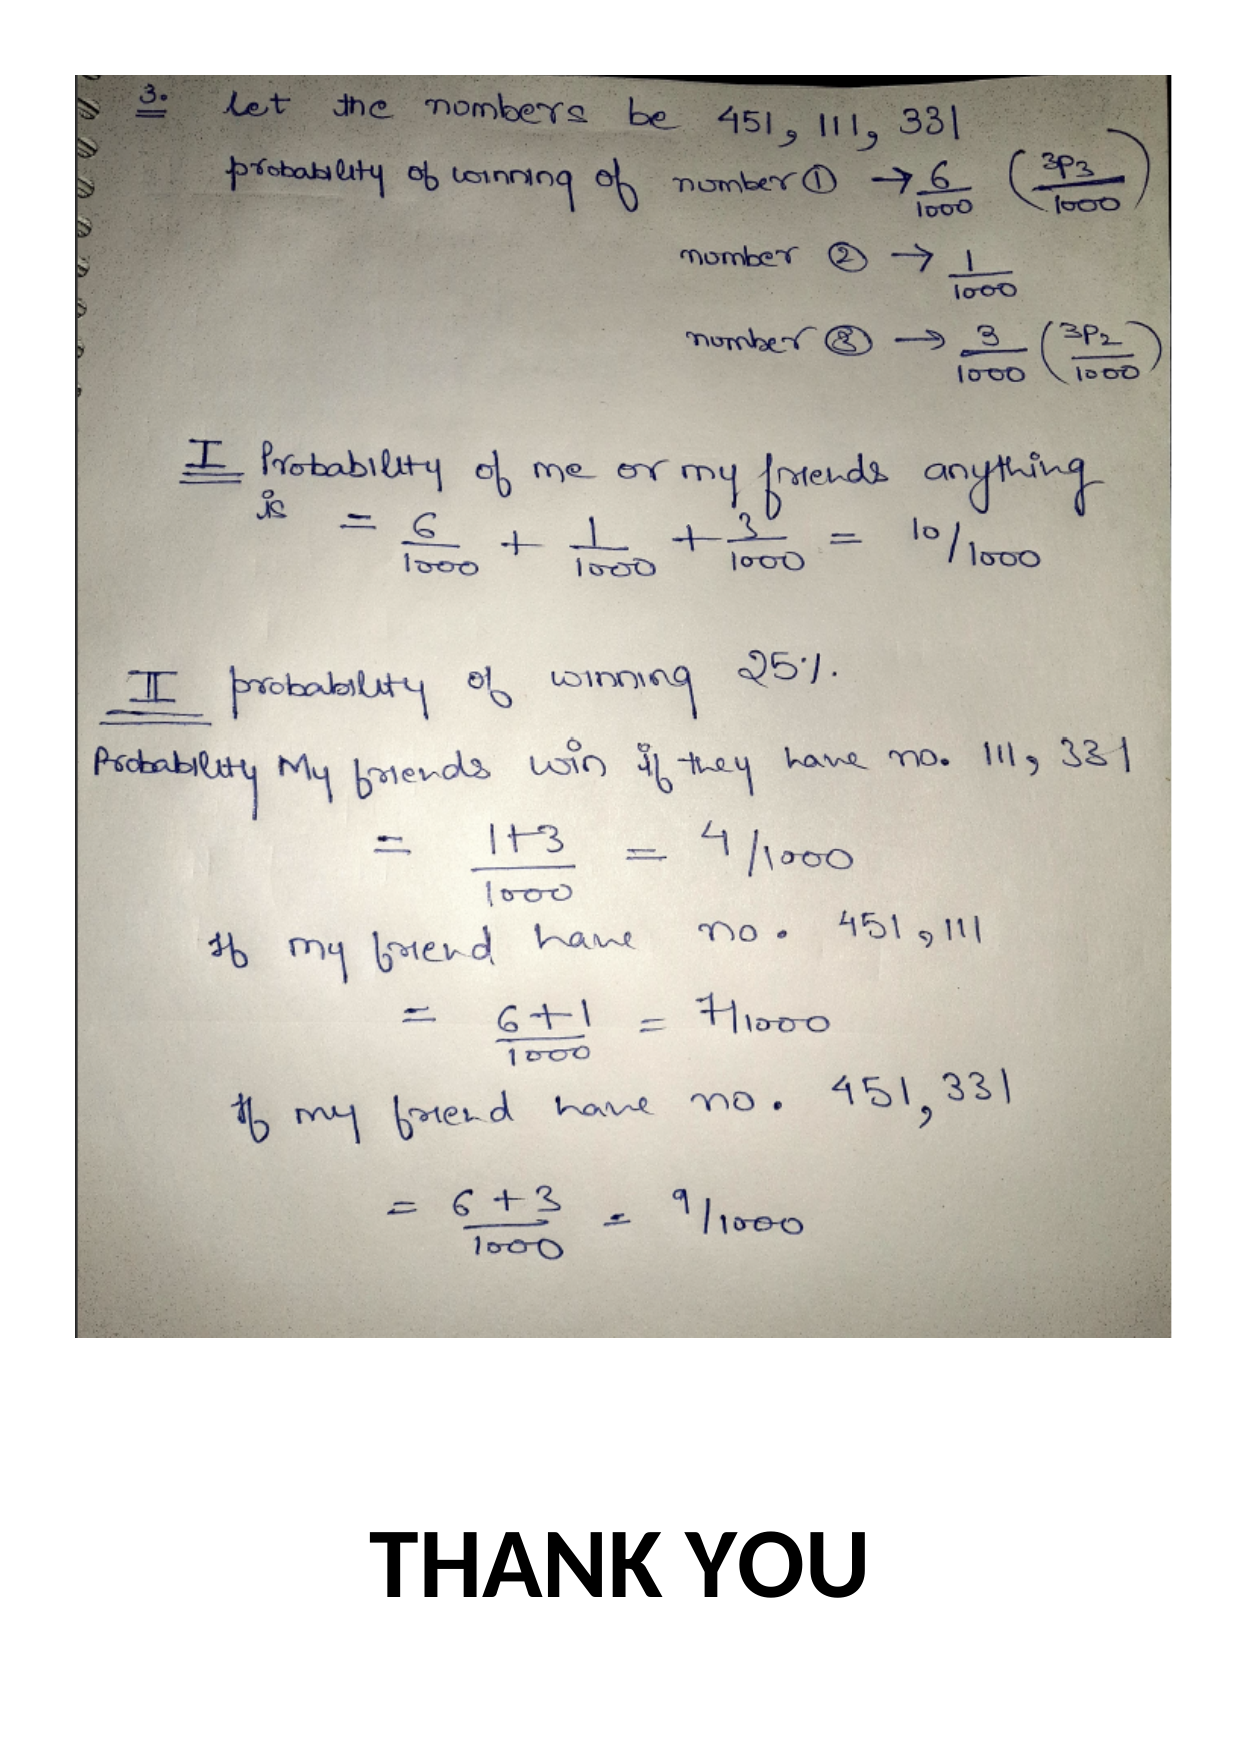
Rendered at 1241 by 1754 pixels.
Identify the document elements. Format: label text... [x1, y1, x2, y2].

picture [75, 75, 1172, 1338]
text THANK YOU [75, 1500, 1165, 1622]
